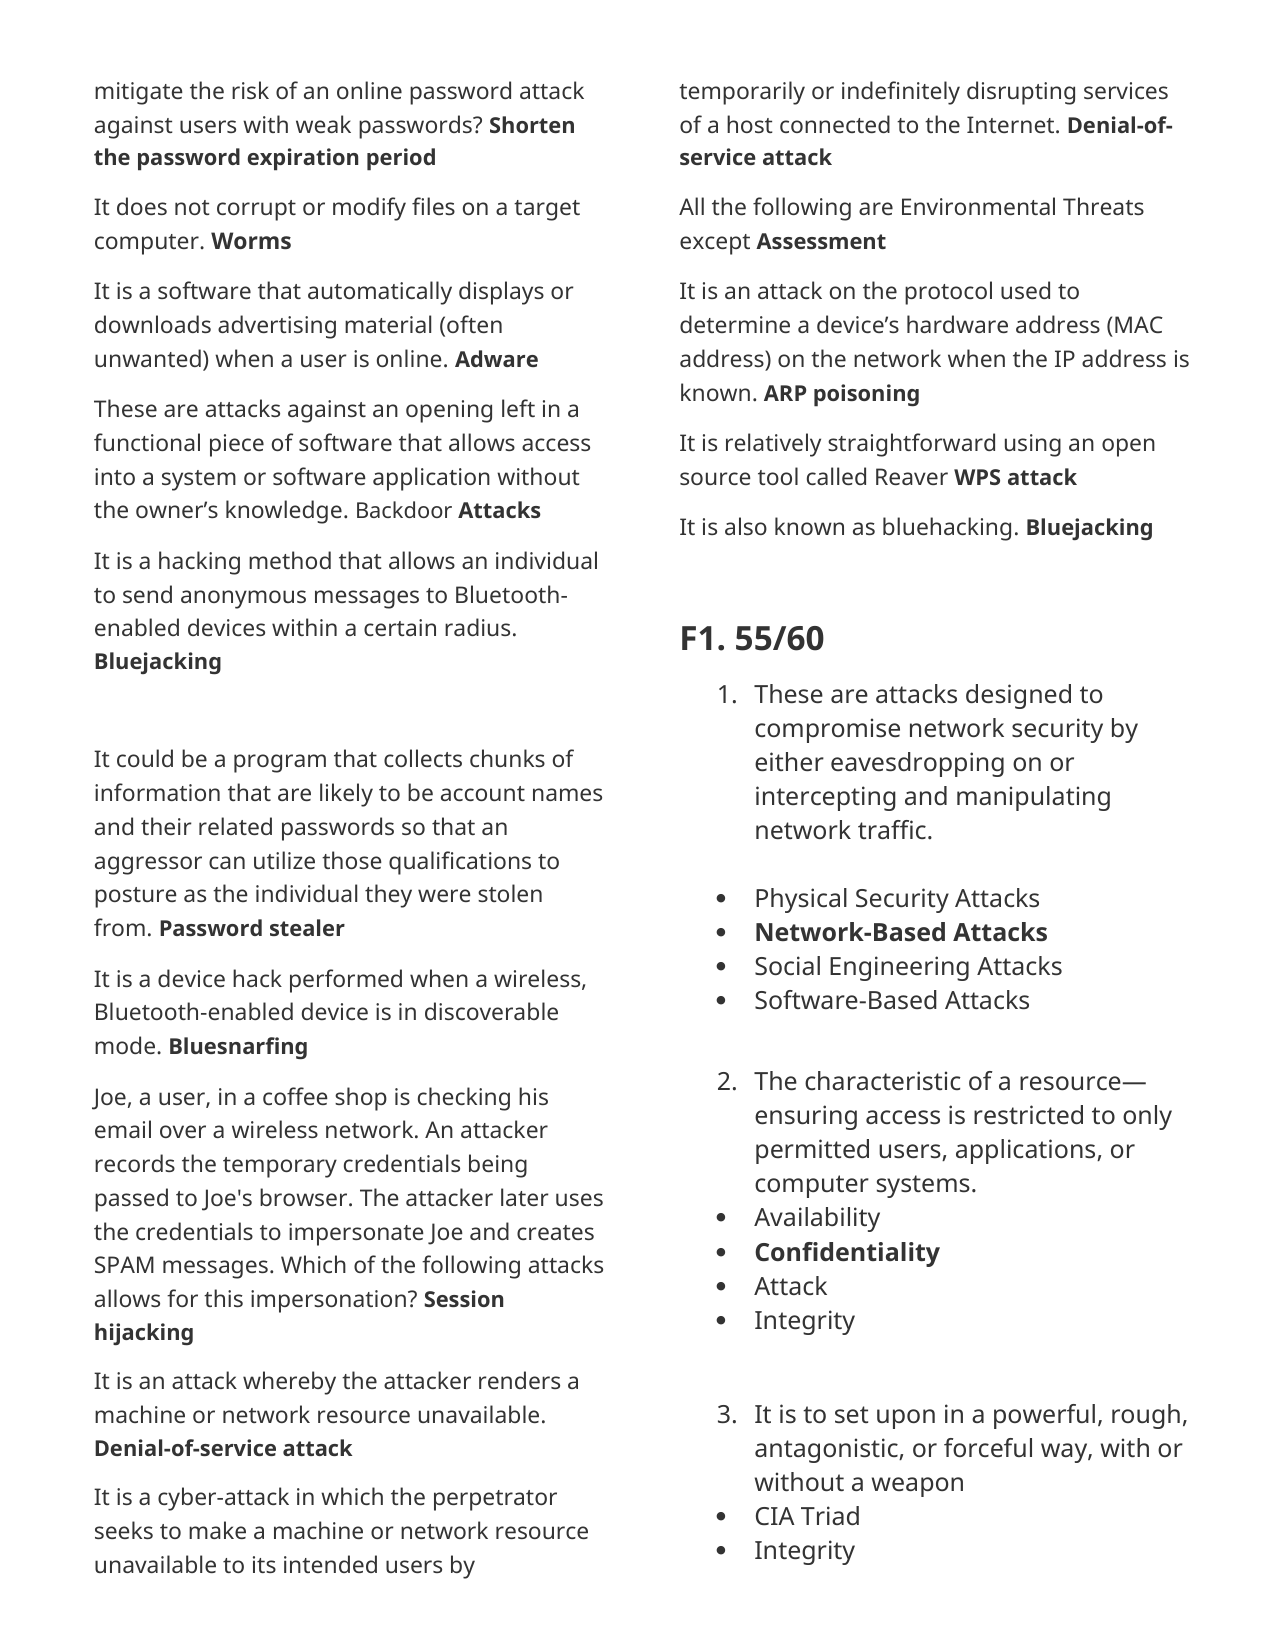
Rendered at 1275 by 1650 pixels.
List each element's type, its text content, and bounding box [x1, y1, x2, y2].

list CIA Triad [717, 1499, 1191, 1533]
list Physical Security Attacks [717, 881, 1191, 915]
text F1. 55/60 [679, 614, 1191, 660]
text It is an attack on the protocol used to determine a device’s hardware address (MAC address) on the network when the IP address is known. ARP poisoning [679, 275, 1191, 408]
text It is an attack whereby the attacker renders a machine or network resource unavailable. Denial-of-service attack [94, 1365, 605, 1462]
list Attack [717, 1268, 1191, 1302]
text It could be a program that collects chunks of information that are likely to be account names and their related passwords so that an aggressor can utilize those qualifications to posture as the individual they were stolen from. Password stealer [94, 743, 605, 943]
text It is a cyber-attack in which the perpetrator seeks to make a machine or network resource unavailable to its intended users by temporarily or indefinitely disrupting services of a host connected to the Internet. Denial-of-service attack [679, 75, 1191, 172]
text It is a software that automatically displays or downloads advertising material (often unwanted) when a user is online. Adware [94, 275, 605, 374]
list Integrity [717, 1302, 1191, 1336]
text Joe, a user, in a coffee shop is checking his email over a wireless network. An attacker records the temporary credentials being passed to Joe's browser. The attacker later uses the credentials to impersonate Joe and creates SPAM messages. Which of the following attacks allows for this impersonation? Session hijacking [94, 1080, 605, 1346]
list Social Engineering Attacks [717, 949, 1191, 983]
text It is a hacking method that allows an individual to send anonymous messages to Bluetooth-enabled devices within a certain radius. Bluejacking [94, 545, 605, 676]
list The characteristic of a resource—ensuring access is restricted to only permitted users, applications, or computer systems. [717, 1064, 1191, 1200]
list Confidentiality [717, 1234, 1191, 1268]
text It is a device hack performed when a wireless, Bluetooth-enabled device is in discoverable mode. Bluesnarfing [94, 962, 605, 1061]
list It is to set upon in a powerful, rough, antagonistic, or forceful way, with or without a weapon [717, 1397, 1191, 1499]
text These are attacks against an opening left in a functional piece of software that allows access into a system or software application without the owner’s knowledge. Backdoor Attacks [94, 393, 605, 526]
list Software-Based Attacks [717, 983, 1191, 1017]
list Integrity [717, 1533, 1191, 1567]
text All the following are Environmental Threats except Assessment [679, 191, 1191, 256]
list Availability [717, 1200, 1191, 1234]
list Network-Based Attacks [717, 915, 1191, 949]
list These are attacks designed to compromise network security by either eavesdropping on or intercepting and manipulating network traffic. [717, 676, 1191, 847]
text It is a cyber-attack in which the perpetrator seeks to make a machine or network resource unavailable to its intended users by temporarily or indefinitely disrupting services of a host connected to the Internet. Denial-of-service attack [94, 1481, 605, 1580]
text It is relatively straightforward using an open source tool called Reaver WPS attack [679, 427, 1191, 492]
text It is also known as bluehacking. Bluejacking [1025, 511, 1191, 542]
text It does not corrupt or modify files on a target computer. Worms [94, 191, 605, 256]
